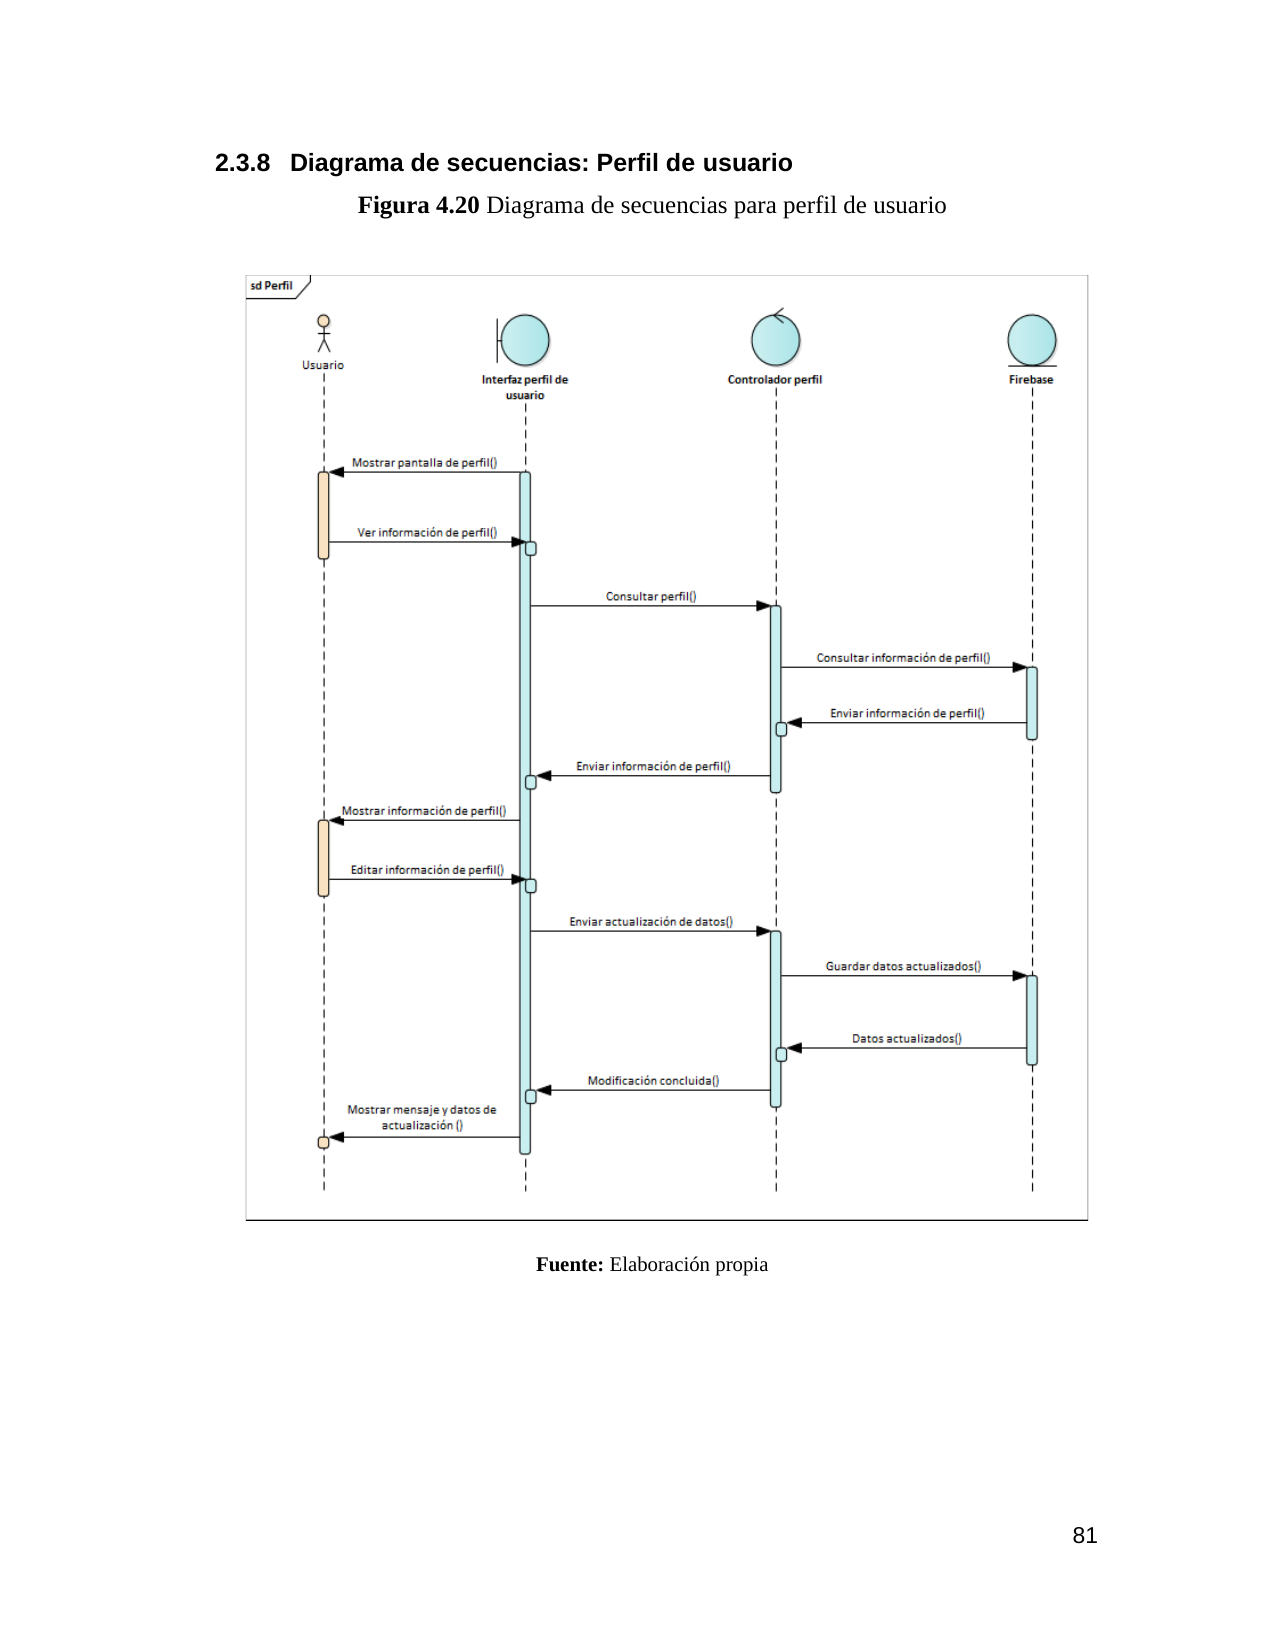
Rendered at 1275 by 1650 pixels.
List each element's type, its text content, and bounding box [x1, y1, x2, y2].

subtitle Diagrama de secuencias: Perfil de usuario [215, 147, 1152, 176]
picture [245, 275, 1089, 1221]
text Fuente: Elaboración propia [204, 1252, 1100, 1276]
text Figura 4.20 Diagrama de secuencias para perfil de usuario [204, 190, 1100, 219]
